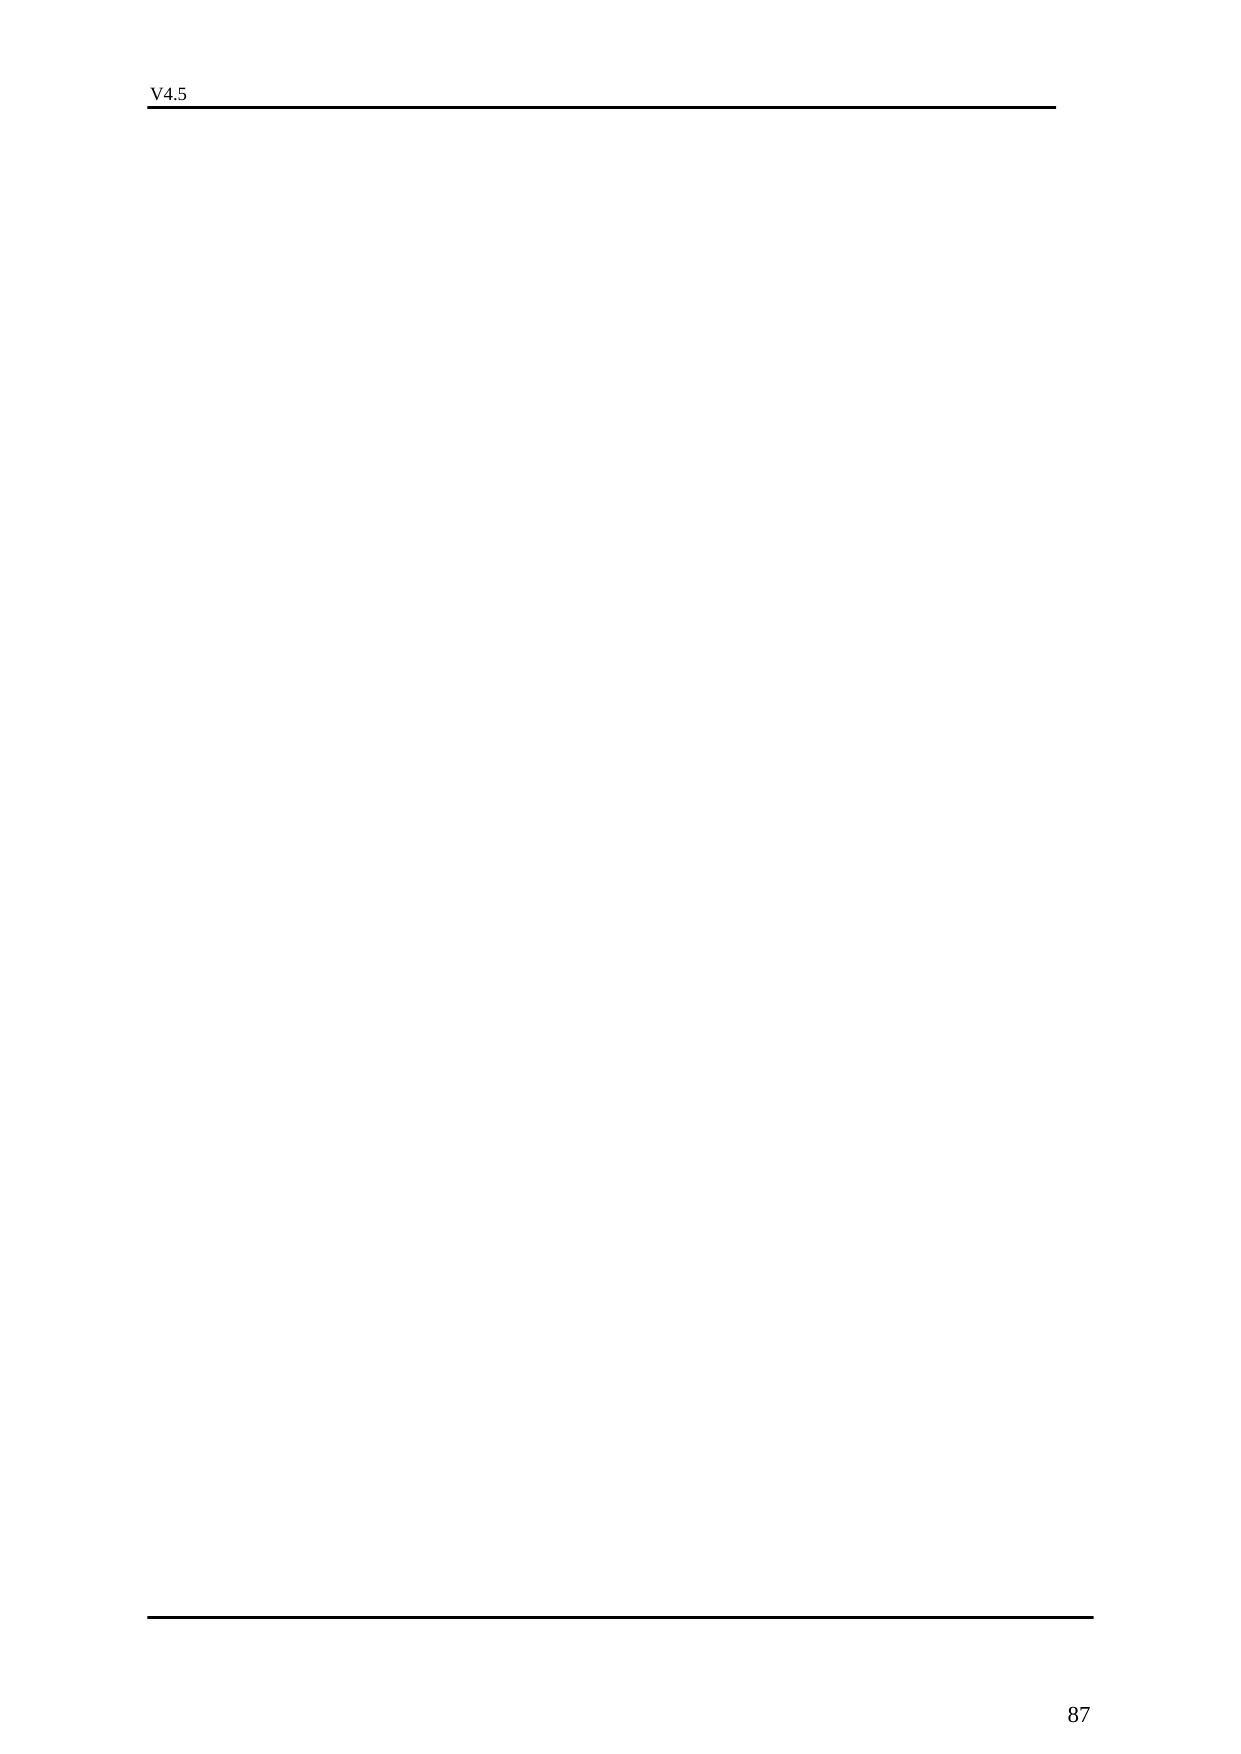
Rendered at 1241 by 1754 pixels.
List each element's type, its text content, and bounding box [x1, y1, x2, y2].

text V4.5 [150, 83, 1090, 104]
